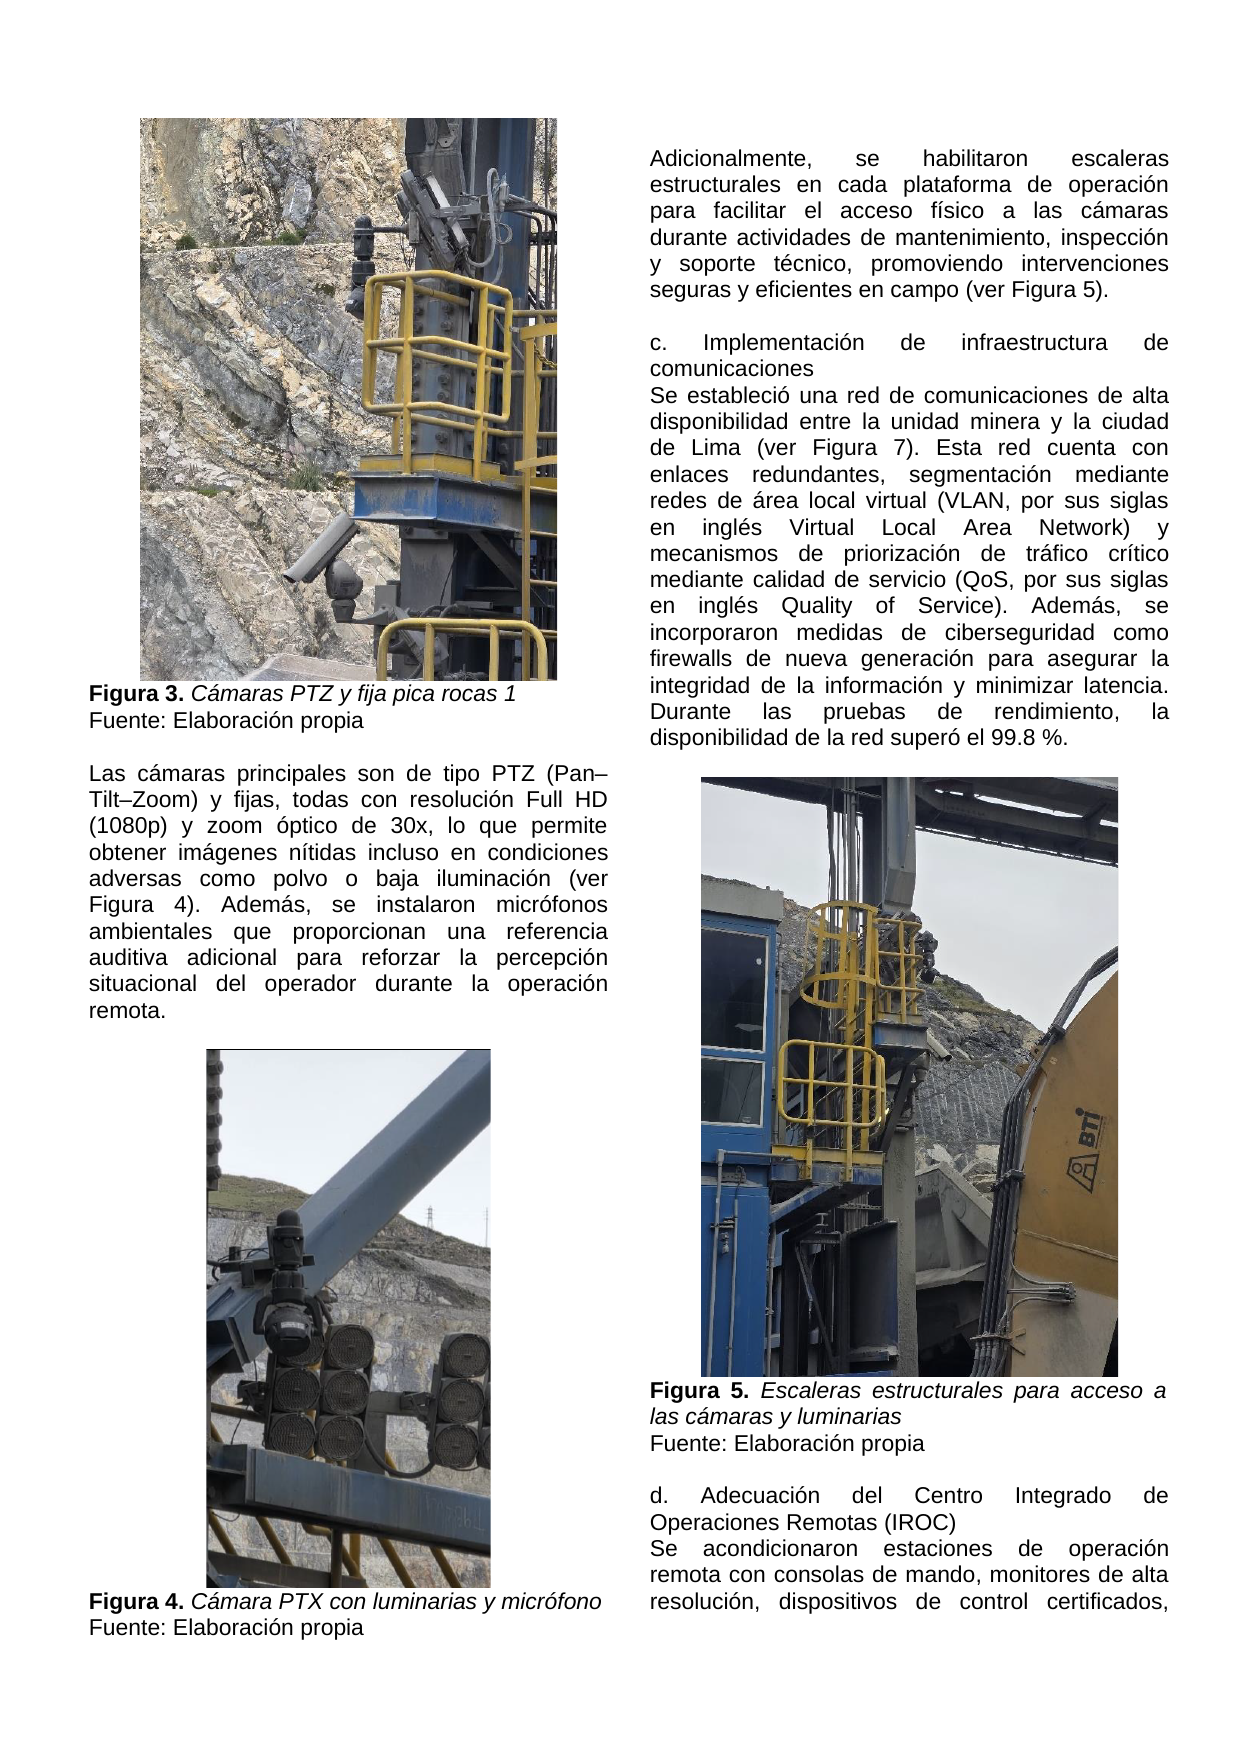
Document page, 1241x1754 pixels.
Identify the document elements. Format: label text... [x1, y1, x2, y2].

text Fuente: Elaboración propia [89, 707, 608, 733]
text Figura 5. Escaleras estructurales para acceso a las cámaras y luminarias [649, 1377, 1169, 1429]
text Figura 3. Cámaras PTZ y fija pica rocas 1 [89, 680, 608, 707]
text Fuente: Elaboración propia [649, 1429, 1169, 1456]
text Se estableció una red de comunicaciones de alta disponibilidad entre la unidad minera y la ciudad de Lima (ver Figura 7). Esta red cuenta con enlaces redundantes, segmentación mediante redes de área local virtual (VLAN, por sus siglas en inglés Virtual Local Area Network) y mecanismos de priorización de tráfico crítico mediante calidad de servicio (QoS, por sus siglas en inglés Quality of Service). Además, se incorporaron medidas de ciberseguridad como firewalls de nueva generación para asegurar la integridad de la información y minimizar latencia. Durante las pruebas de rendimiento, la disponibilidad de la red superó el 99.8 %. [649, 382, 1169, 751]
picture [140, 118, 558, 681]
text Fuente: Elaboración propia [89, 1614, 608, 1641]
text Adicionalmente, se habilitaron escaleras estructurales en cada plataforma de operación para facilitar el acceso físico a las cámaras durante actividades de mantenimiento, inspección y soporte técnico, promoviendo intervenciones seguras y eficientes en campo (ver Figura 5). [649, 144, 1169, 303]
text c. Implementación de infraestructura de comunicaciones [649, 329, 1169, 382]
picture [701, 777, 1119, 1377]
text Las cámaras principales son de tipo PTZ (Pan–Tilt–Zoom) y fijas, todas con resolución Full HD (1080p) y zoom óptico de 30x, lo que permite obtener imágenes nítidas incluso en condiciones adversas como polvo o baja iluminación (ver Figura 4). Además, se instalaron micrófonos ambientales que proporcionan una referencia auditiva adicional para reforzar la percepción situacional del operador durante la operación remota. [89, 759, 608, 1023]
text Figura 4. Cámara PTX con luminarias y micrófono [89, 1588, 608, 1614]
text d. Adecuación del Centro Integrado de Operaciones Remotas (IROC) [649, 1482, 1169, 1535]
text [649, 1535, 1169, 1614]
picture [206, 1049, 491, 1588]
